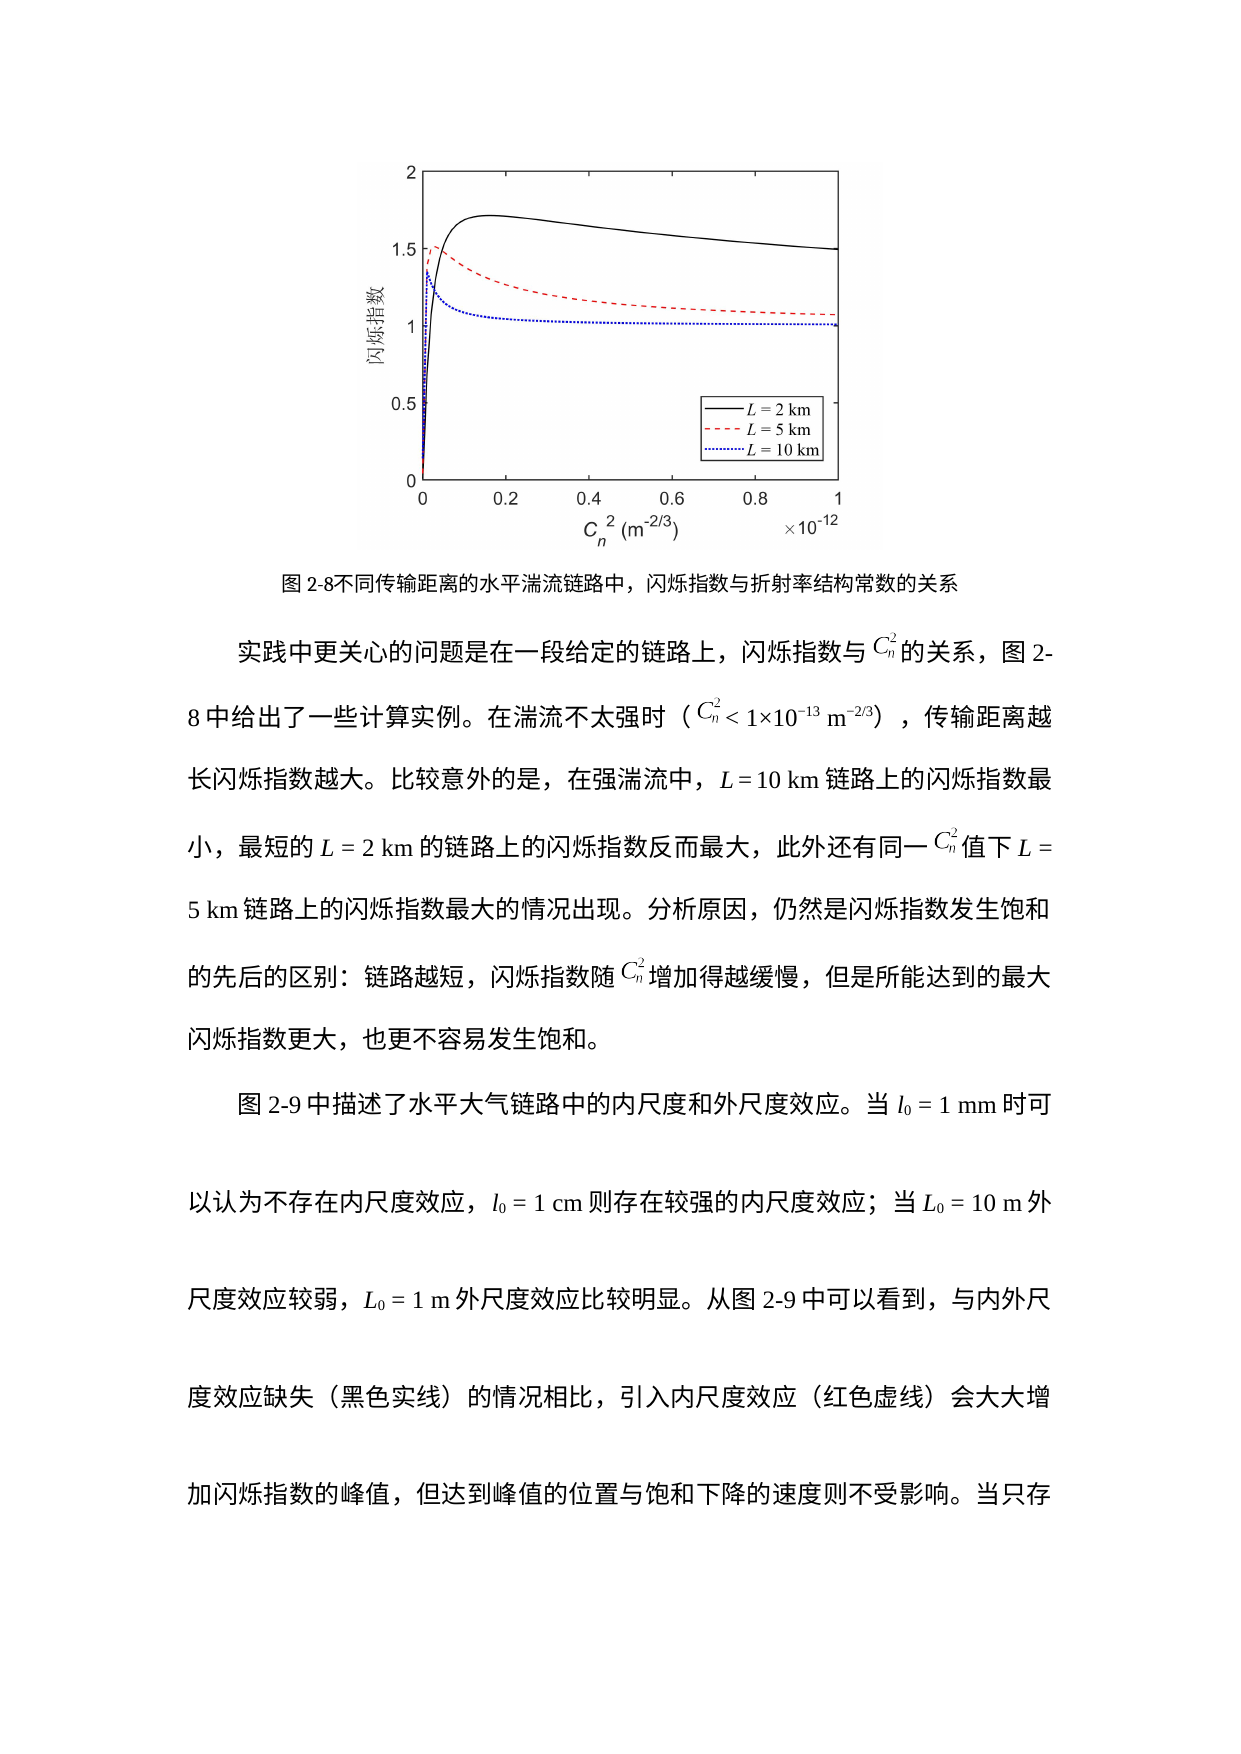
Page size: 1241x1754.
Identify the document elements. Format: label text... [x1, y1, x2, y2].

text 图 2-8不同传输距离的水平湍流链路中，闪烁指数与折射率结构常数的关系 [187, 566, 1053, 599]
picture [357, 162, 884, 550]
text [187, 1070, 1053, 1525]
text 实践中更关心的问题是在一段给定的链路上，闪烁指数与的关系，图2-8中给出了一些计算实例。在湍流不太强时（< 1×10−13 m−2/3），传输距离越长闪烁指数越大。比较意外的是，在强湍流中，L = 10 km链路上的闪烁指数最小，最短的L = 2 km的链路上的闪烁指数反而最大，此外还有同一值下L = 5 km链路上的闪烁指数最大的情况出现。分析原因，仍然是闪烁指数发生饱和的先后的区别：链路越短，闪烁指数随增加得越缓慢，但是所能达到的最大闪烁指数更大，也更不容易发生饱和。 [187, 615, 1053, 1070]
